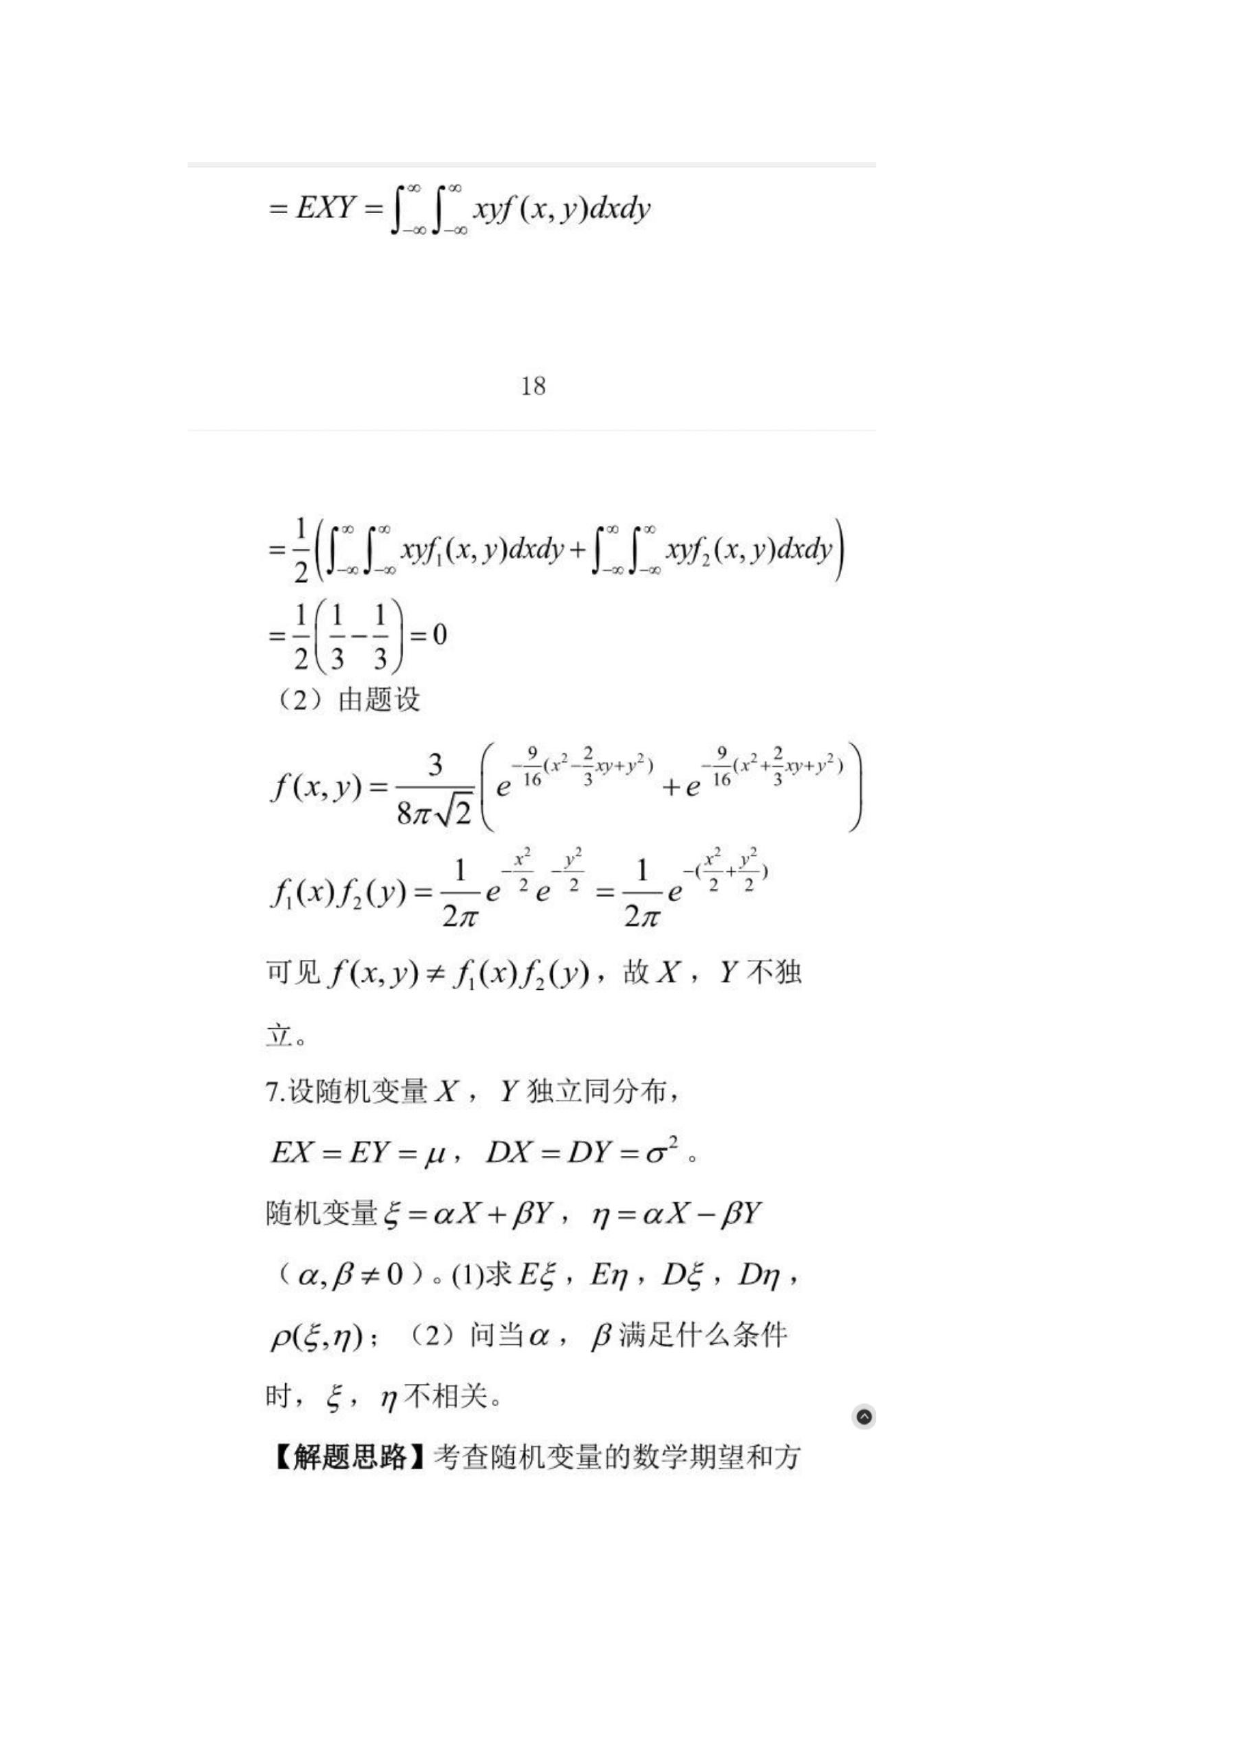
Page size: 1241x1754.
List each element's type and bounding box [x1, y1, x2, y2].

picture [187, 162, 877, 1481]
